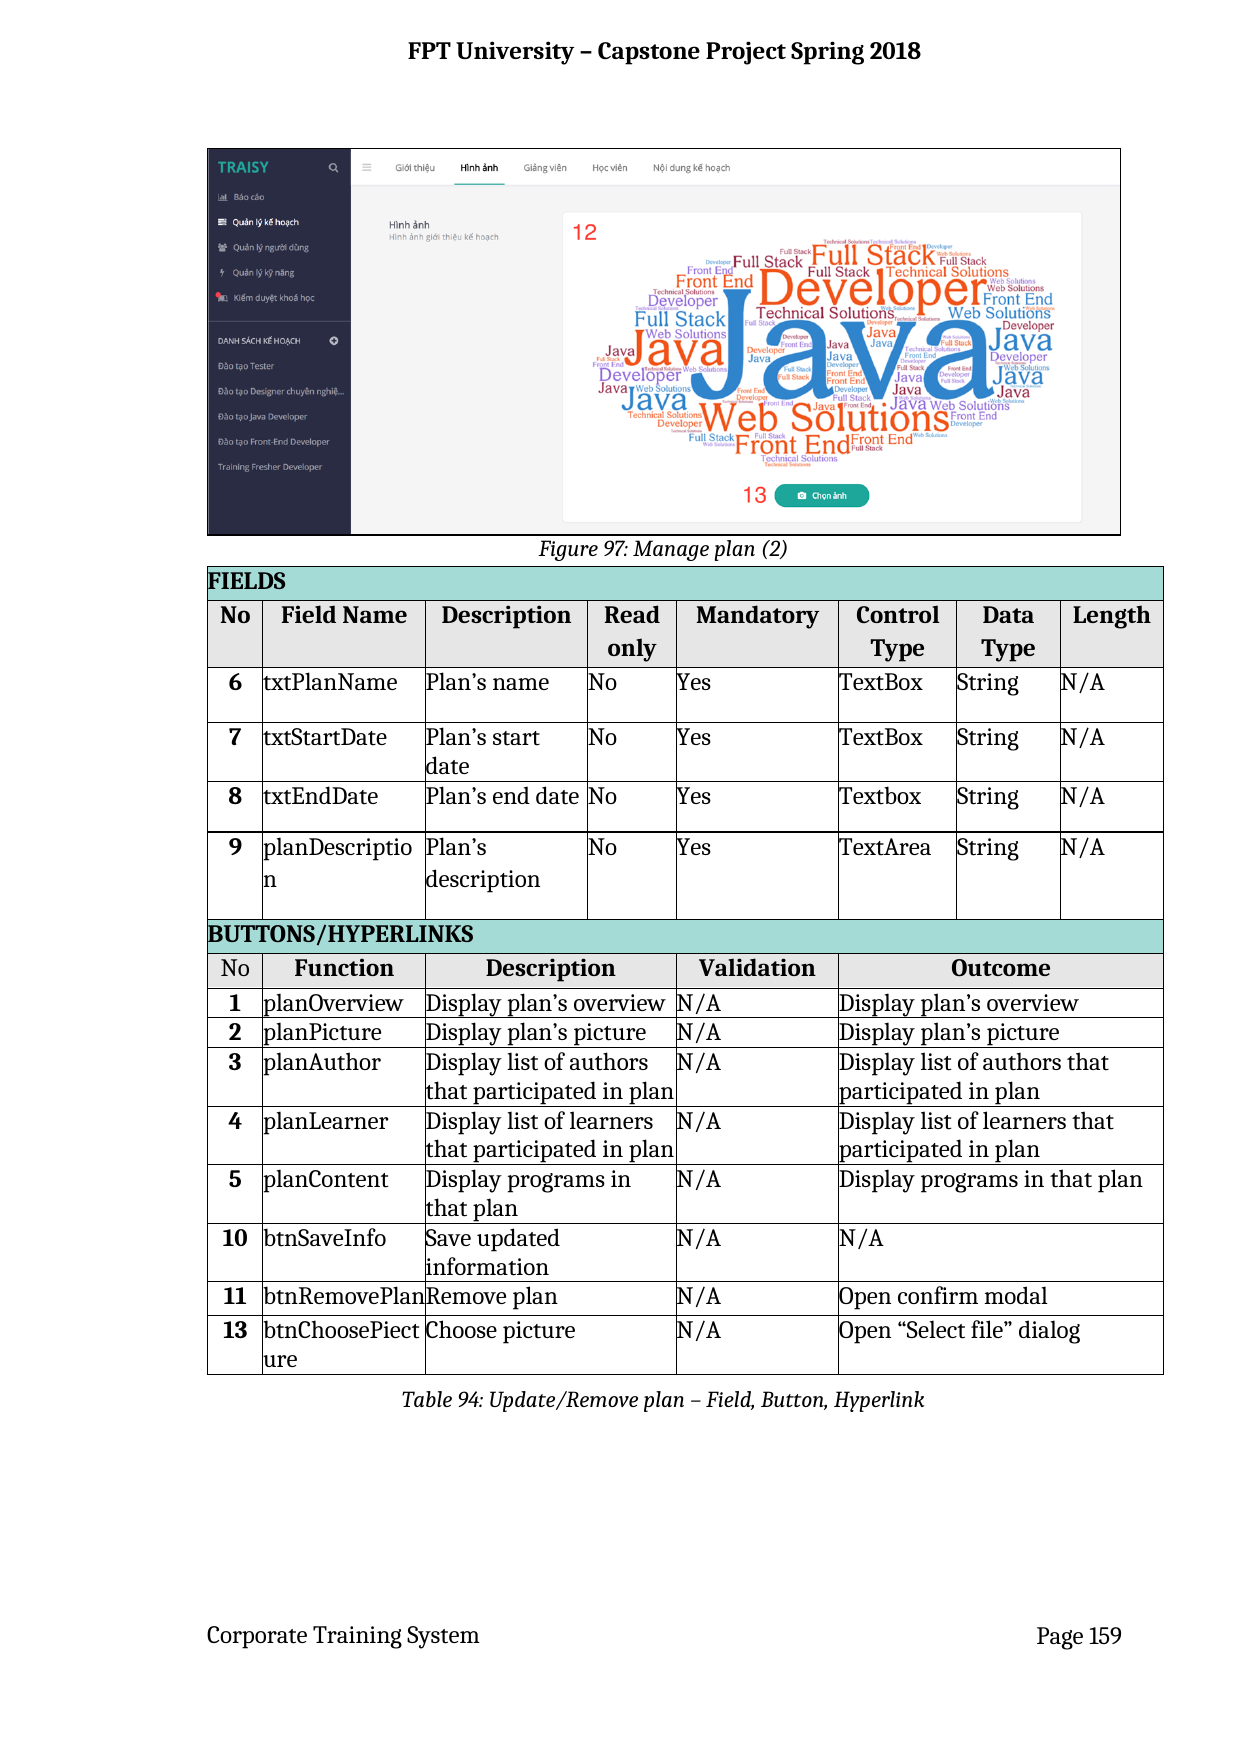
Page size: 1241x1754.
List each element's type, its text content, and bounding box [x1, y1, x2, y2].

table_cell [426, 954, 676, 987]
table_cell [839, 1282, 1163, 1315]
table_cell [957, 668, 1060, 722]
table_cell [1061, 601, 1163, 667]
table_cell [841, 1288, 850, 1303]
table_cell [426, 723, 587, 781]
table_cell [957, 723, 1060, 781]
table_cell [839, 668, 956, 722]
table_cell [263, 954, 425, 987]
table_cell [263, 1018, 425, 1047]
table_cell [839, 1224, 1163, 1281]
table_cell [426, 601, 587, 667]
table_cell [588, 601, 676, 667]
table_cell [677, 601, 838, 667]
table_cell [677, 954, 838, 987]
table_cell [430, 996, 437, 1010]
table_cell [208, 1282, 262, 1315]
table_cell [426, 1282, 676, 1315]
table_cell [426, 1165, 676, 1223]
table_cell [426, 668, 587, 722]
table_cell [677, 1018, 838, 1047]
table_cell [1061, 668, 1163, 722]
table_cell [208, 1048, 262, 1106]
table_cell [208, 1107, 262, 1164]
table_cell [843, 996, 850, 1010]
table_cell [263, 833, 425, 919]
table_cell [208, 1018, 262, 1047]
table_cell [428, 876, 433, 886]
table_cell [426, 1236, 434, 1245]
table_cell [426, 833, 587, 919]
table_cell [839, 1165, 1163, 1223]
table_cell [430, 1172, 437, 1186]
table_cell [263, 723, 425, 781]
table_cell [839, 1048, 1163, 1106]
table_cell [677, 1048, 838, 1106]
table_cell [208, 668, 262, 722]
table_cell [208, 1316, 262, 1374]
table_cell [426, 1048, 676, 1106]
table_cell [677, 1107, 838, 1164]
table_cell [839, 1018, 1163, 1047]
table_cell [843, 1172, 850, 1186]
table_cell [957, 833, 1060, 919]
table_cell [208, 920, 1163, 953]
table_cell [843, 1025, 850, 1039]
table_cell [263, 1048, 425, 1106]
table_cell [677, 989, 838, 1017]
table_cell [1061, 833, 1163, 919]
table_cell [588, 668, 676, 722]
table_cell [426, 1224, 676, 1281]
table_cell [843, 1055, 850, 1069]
picture [208, 149, 1120, 534]
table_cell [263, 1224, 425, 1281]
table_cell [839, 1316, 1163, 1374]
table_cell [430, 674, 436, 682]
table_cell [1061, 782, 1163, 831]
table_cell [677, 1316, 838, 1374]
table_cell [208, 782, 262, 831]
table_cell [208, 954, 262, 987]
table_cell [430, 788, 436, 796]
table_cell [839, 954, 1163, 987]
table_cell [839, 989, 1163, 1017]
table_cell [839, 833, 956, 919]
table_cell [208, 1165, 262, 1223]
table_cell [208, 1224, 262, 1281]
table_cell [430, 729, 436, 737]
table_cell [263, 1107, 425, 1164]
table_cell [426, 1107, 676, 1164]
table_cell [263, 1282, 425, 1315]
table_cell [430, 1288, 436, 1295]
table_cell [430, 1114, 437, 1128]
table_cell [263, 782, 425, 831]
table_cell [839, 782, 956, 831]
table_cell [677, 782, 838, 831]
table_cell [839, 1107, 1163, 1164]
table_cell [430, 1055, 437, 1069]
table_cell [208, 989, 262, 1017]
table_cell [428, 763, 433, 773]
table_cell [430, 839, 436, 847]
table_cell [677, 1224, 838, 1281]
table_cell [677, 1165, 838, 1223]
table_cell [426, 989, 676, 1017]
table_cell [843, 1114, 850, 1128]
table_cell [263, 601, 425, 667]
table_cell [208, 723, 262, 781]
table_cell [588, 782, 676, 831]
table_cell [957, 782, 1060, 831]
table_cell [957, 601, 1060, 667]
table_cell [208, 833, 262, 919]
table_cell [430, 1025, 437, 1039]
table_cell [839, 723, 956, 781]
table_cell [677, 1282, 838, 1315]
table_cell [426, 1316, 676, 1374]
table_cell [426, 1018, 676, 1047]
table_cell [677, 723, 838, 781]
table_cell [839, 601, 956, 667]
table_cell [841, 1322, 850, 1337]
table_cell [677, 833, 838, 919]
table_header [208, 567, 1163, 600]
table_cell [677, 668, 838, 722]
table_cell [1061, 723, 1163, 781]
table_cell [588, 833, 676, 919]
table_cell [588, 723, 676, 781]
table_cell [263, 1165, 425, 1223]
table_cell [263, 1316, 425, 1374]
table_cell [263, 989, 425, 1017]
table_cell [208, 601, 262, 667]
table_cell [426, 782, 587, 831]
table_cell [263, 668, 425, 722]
